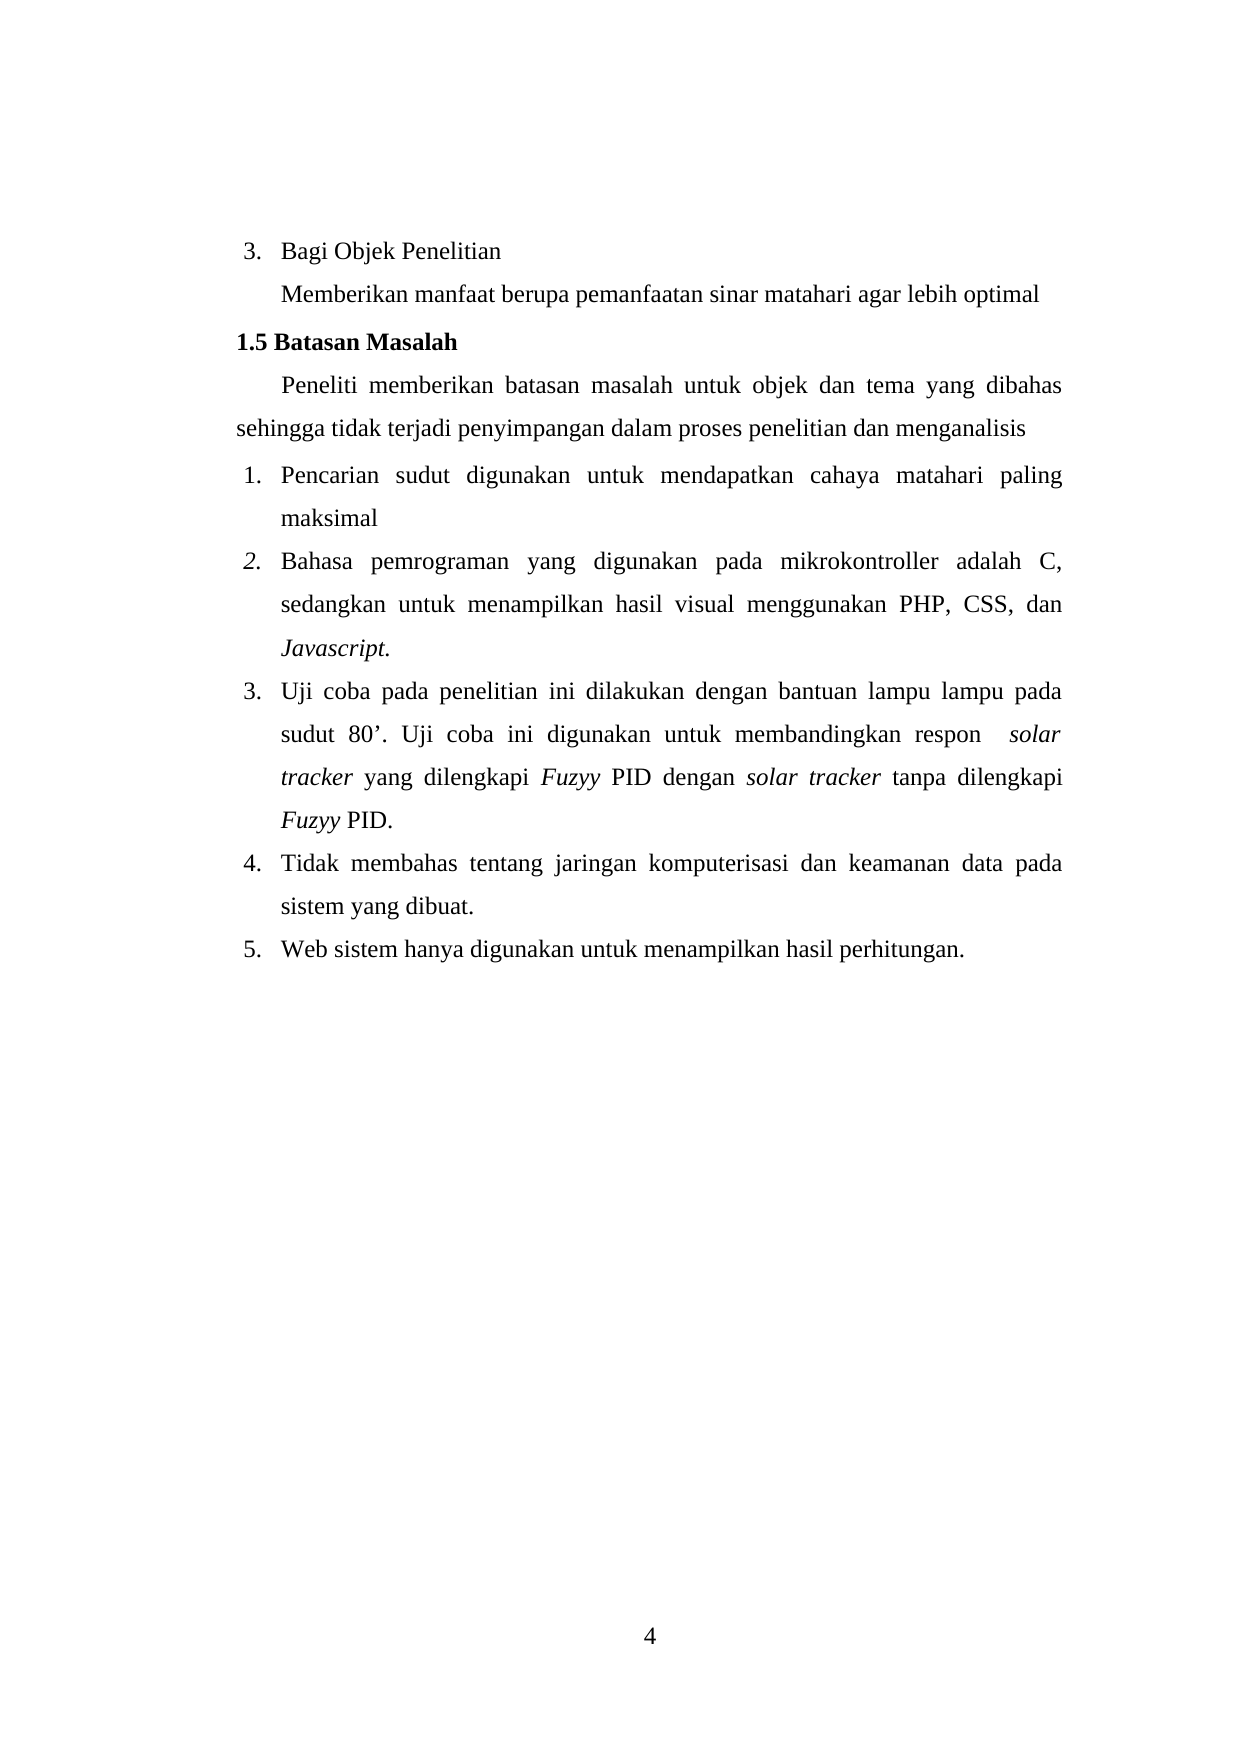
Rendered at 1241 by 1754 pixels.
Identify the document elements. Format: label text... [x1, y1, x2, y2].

list Memberikan manfaat berupa pemanfaatan sinar matahari agar lebih optimal [281, 279, 1063, 308]
list Tidak membahas tentang jaringan komputerisasi dan keamanan data pada sistem yang dibuat [243, 848, 1063, 920]
text Peneliti memberikan batasan masalah untuk objek dan tema yang dibahas sehingga tidak terjadi penyimpangan dalam proses penelitian dan menganalisis [236, 370, 1063, 442]
list Bahasa pemrograman yang digunakan pada mikrokontroller adalah C, sedangkan untuk menampilkan hasil visual menggunakan PHP, CSS, dan Javascript. [243, 546, 1063, 661]
subtitle Batasan Masalah [236, 327, 1063, 355]
list Pencarian sudut digunakan untuk mendapatkan cahaya matahari paling maksimal [243, 460, 1063, 532]
list Web sistem hanya digunakan untuk menampilkan hasil perhitungan [243, 934, 1063, 963]
list Uji coba pada penelitian ini dilakukan dengan bantuan lampu lampu pada sudut 80’. Uji coba ini digunakan untuk membandingkan respon solar tracker yang dilengkapi Fuzyy PID dengan solar tracker tanpa dilengkapi Fuzyy PID. [243, 676, 1063, 834]
list Bagi Objek Penelitian [243, 236, 1063, 265]
